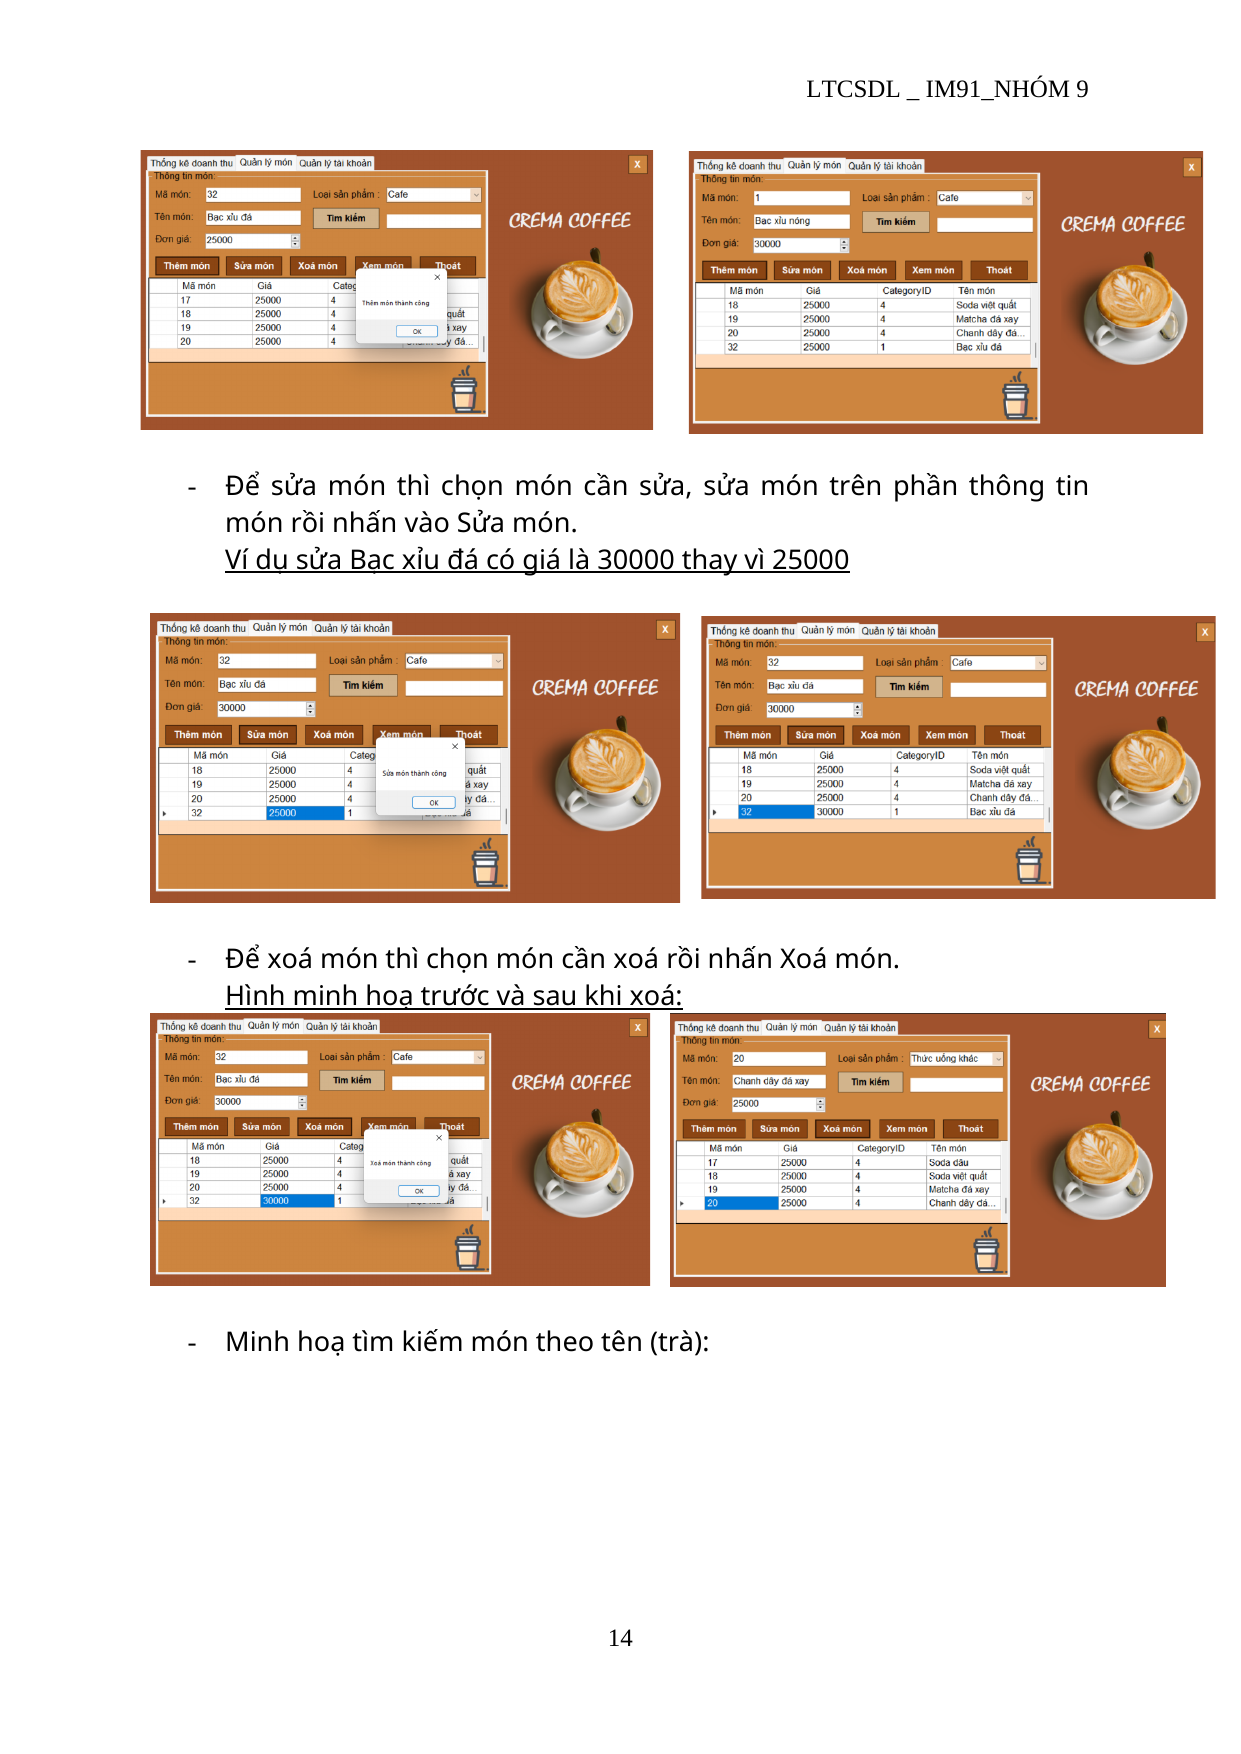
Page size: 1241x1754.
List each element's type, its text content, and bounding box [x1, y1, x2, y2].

list Để xoá món thì chọn món cần xoá rồi nhấn Xoá món. [187, 939, 1090, 976]
picture [150, 613, 680, 903]
picture [668, 1013, 1166, 1285]
list Để sửa món thì chọn món cần sửa, sửa món trên phần thông tin món rồi nhấn vào Sửa món. [187, 466, 1090, 540]
list Hình minh hoạ trước và sau khi xoá: [225, 976, 1090, 1013]
picture [687, 151, 1203, 433]
list Minh hoạ tìm kiếm món theo tên (trà): [187, 1323, 1090, 1359]
picture [140, 150, 654, 430]
picture [700, 616, 1215, 898]
picture [150, 1013, 650, 1286]
list Ví dụ sửa Bạc xỉu đá có giá là 30000 thay vì 25000 [225, 540, 1090, 577]
